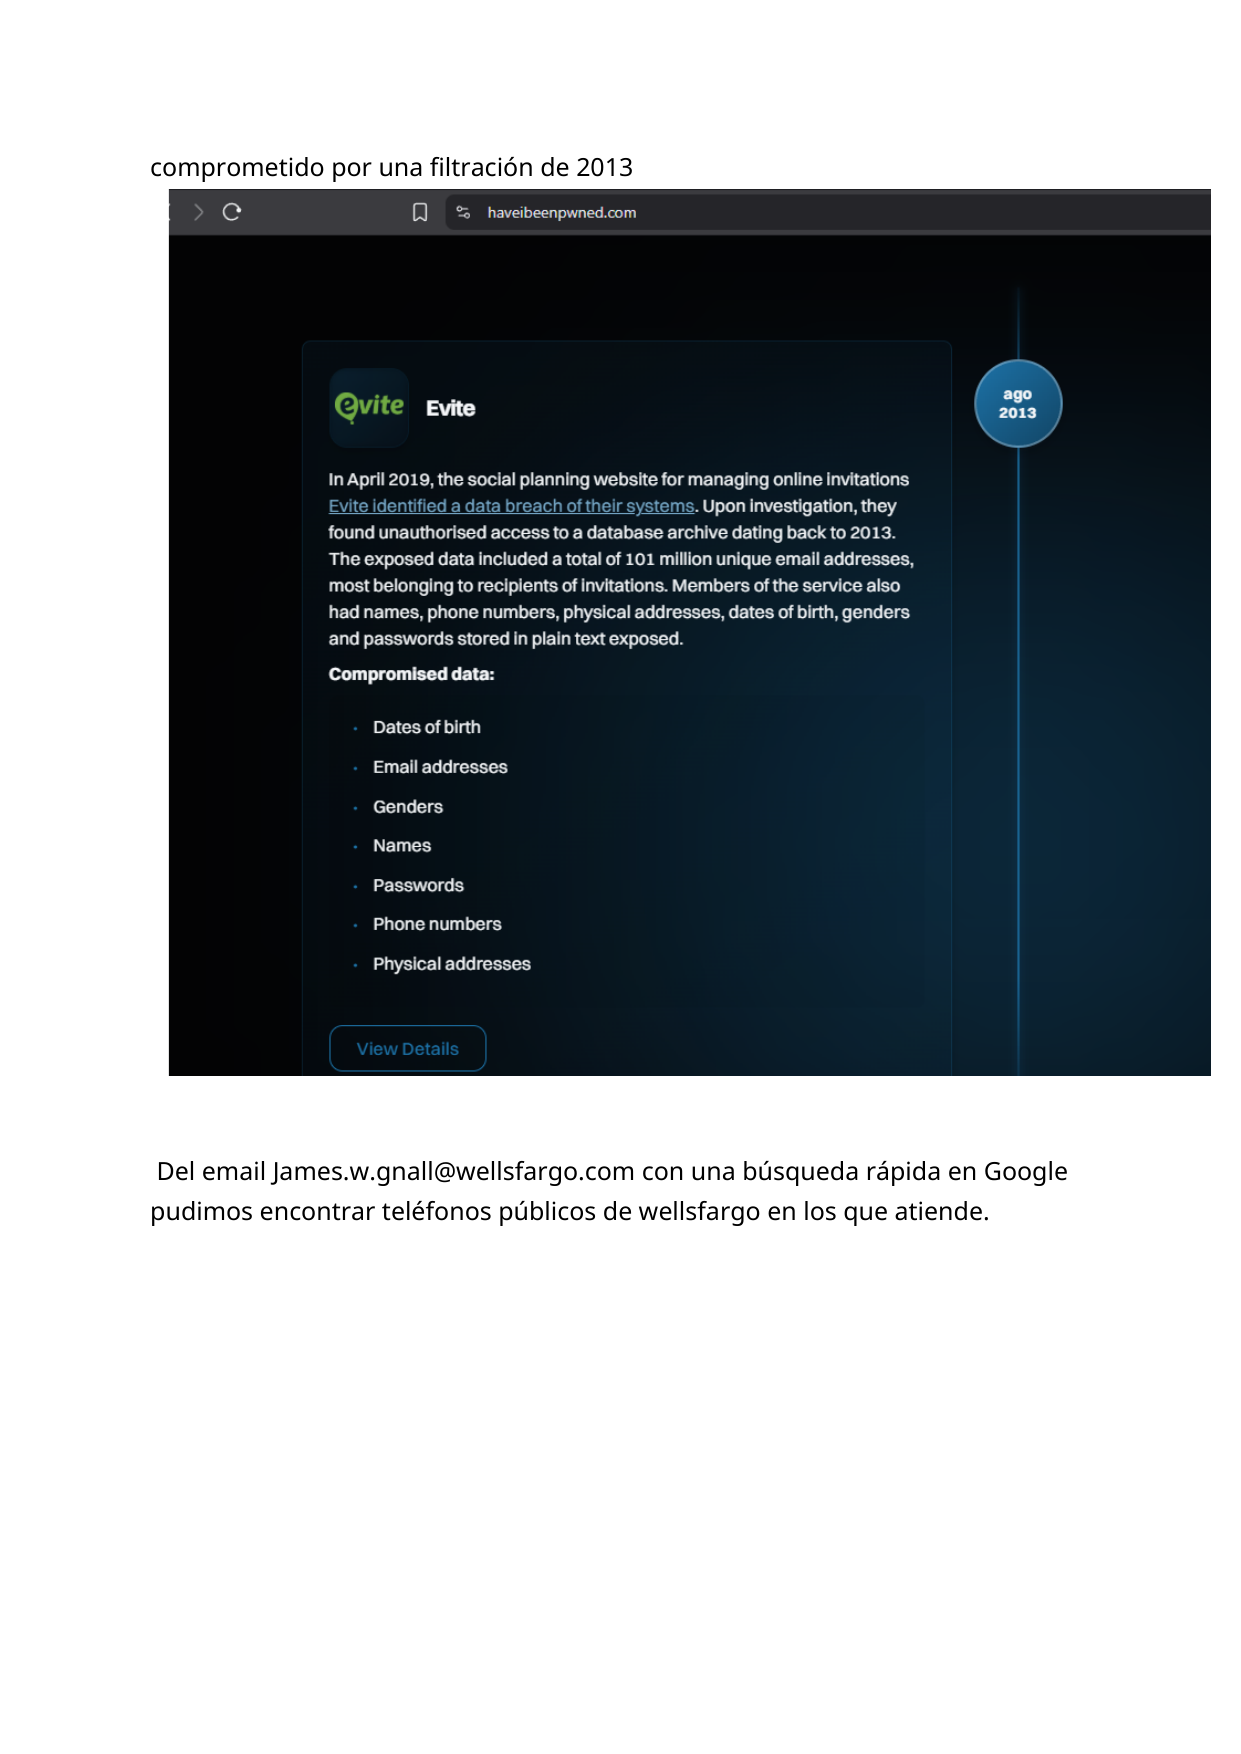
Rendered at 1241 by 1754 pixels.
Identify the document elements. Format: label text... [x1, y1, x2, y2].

text Del email James.w.gnall@wellsfargo.com con una búsqueda rápida en Google pudimos encontrar teléfonos públicos de wellsfargo en los que atiende. [150, 1154, 1090, 1227]
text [150, 150, 1090, 1075]
